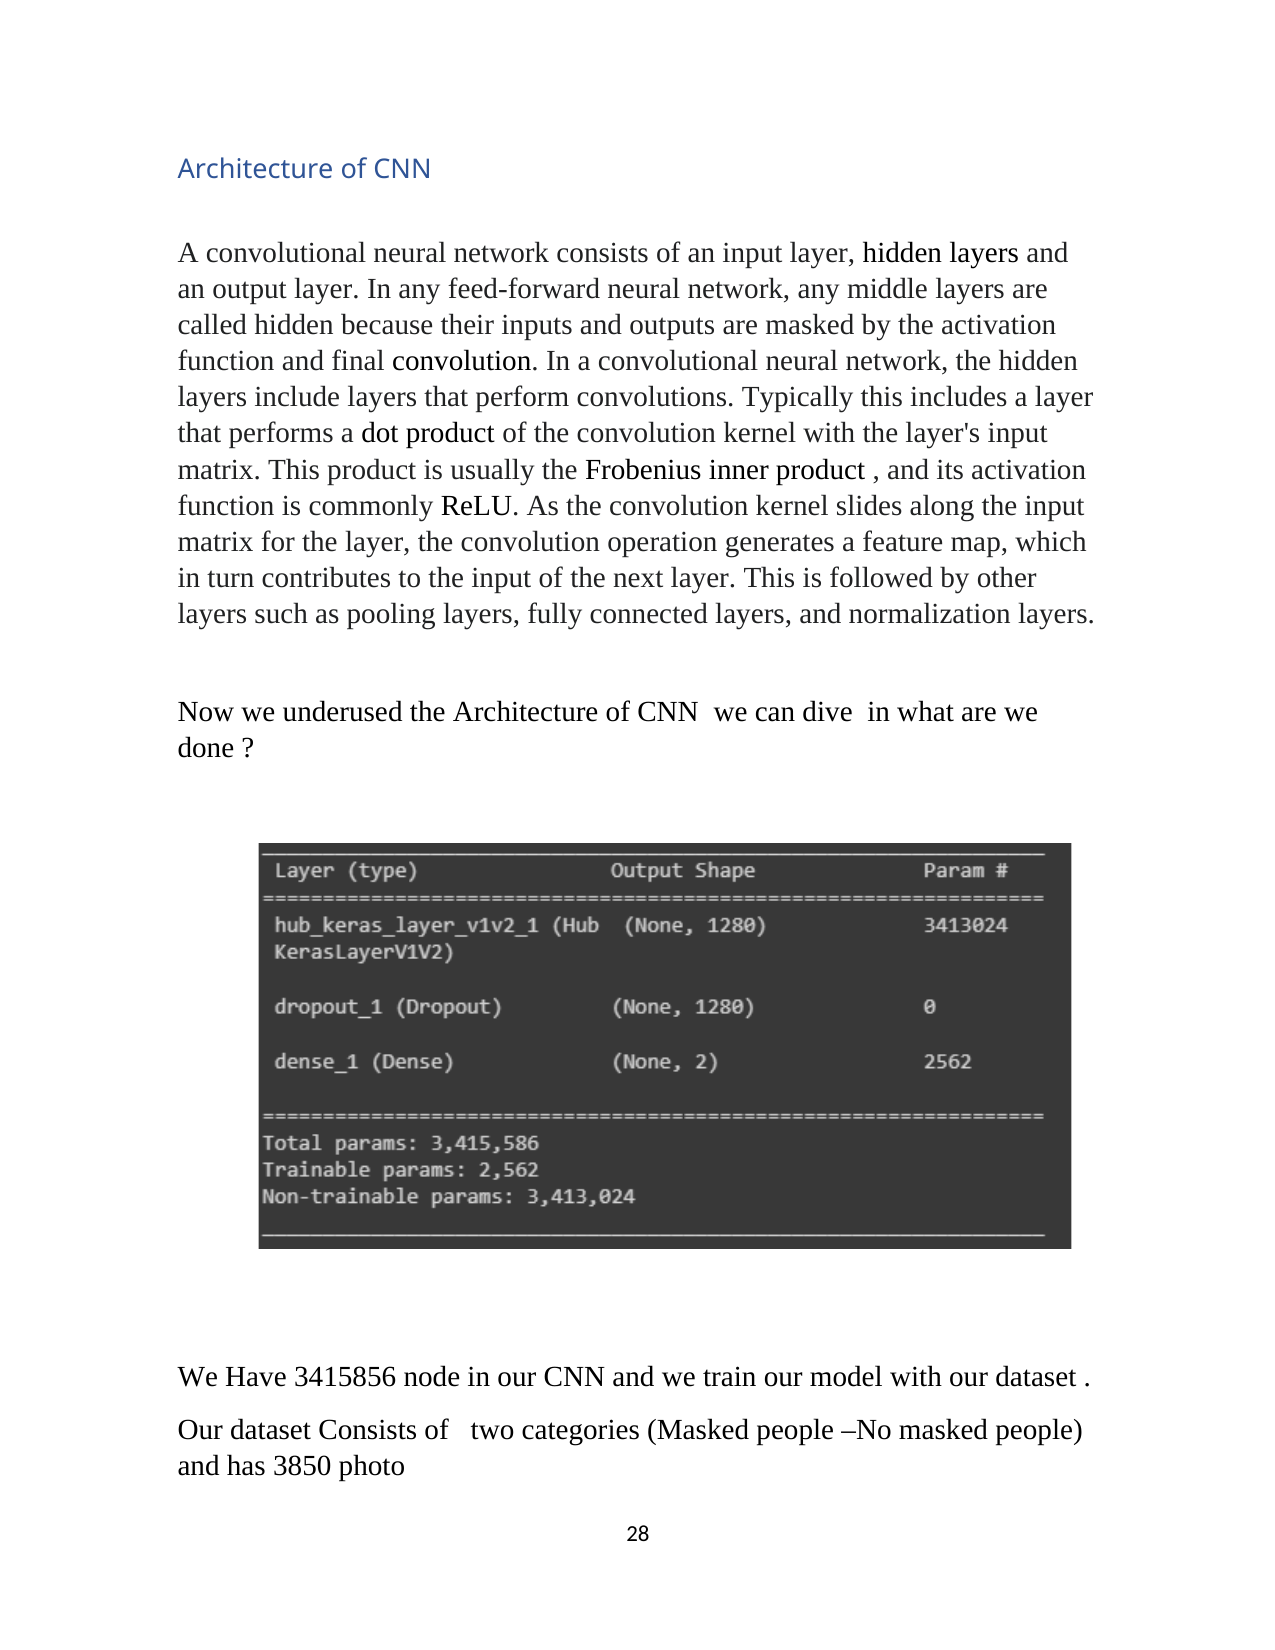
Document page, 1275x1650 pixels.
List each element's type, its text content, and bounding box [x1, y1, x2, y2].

subtitle Architecture of CNN [177, 150, 1098, 187]
picture [258, 843, 1072, 1249]
text Now we underused the Architecture of CNN we can dive in what are we done ? [177, 694, 1098, 764]
text Our dataset Consists of two categories (Masked people –No masked people) and has 3850 photo [177, 1412, 1098, 1482]
text A convolutional neural network consists of an input layer, hidden layers and an output layer. In any feed-forward neural network, any middle layers are called hidden because their inputs and outputs are masked by the activation function and final convolution. In a convolutional neural network, the hidden layers include layers that perform convolutions. Typically this includes a layer that performs a dot product of the convolution kernel with the layer's input matrix. This product is usually the Frobenius inner product , and its activation function is commonly ReLU. As the convolution kernel slides along the input matrix for the layer, the convolution operation generates a feature map, which in turn contributes to the input of the next layer. This is followed by other layers such as pooling layers, fully connected layers, and normalization layers. [177, 235, 1098, 630]
text We Have 3415856 node in our CNN and we train our model with our dataset . [177, 1359, 1098, 1393]
